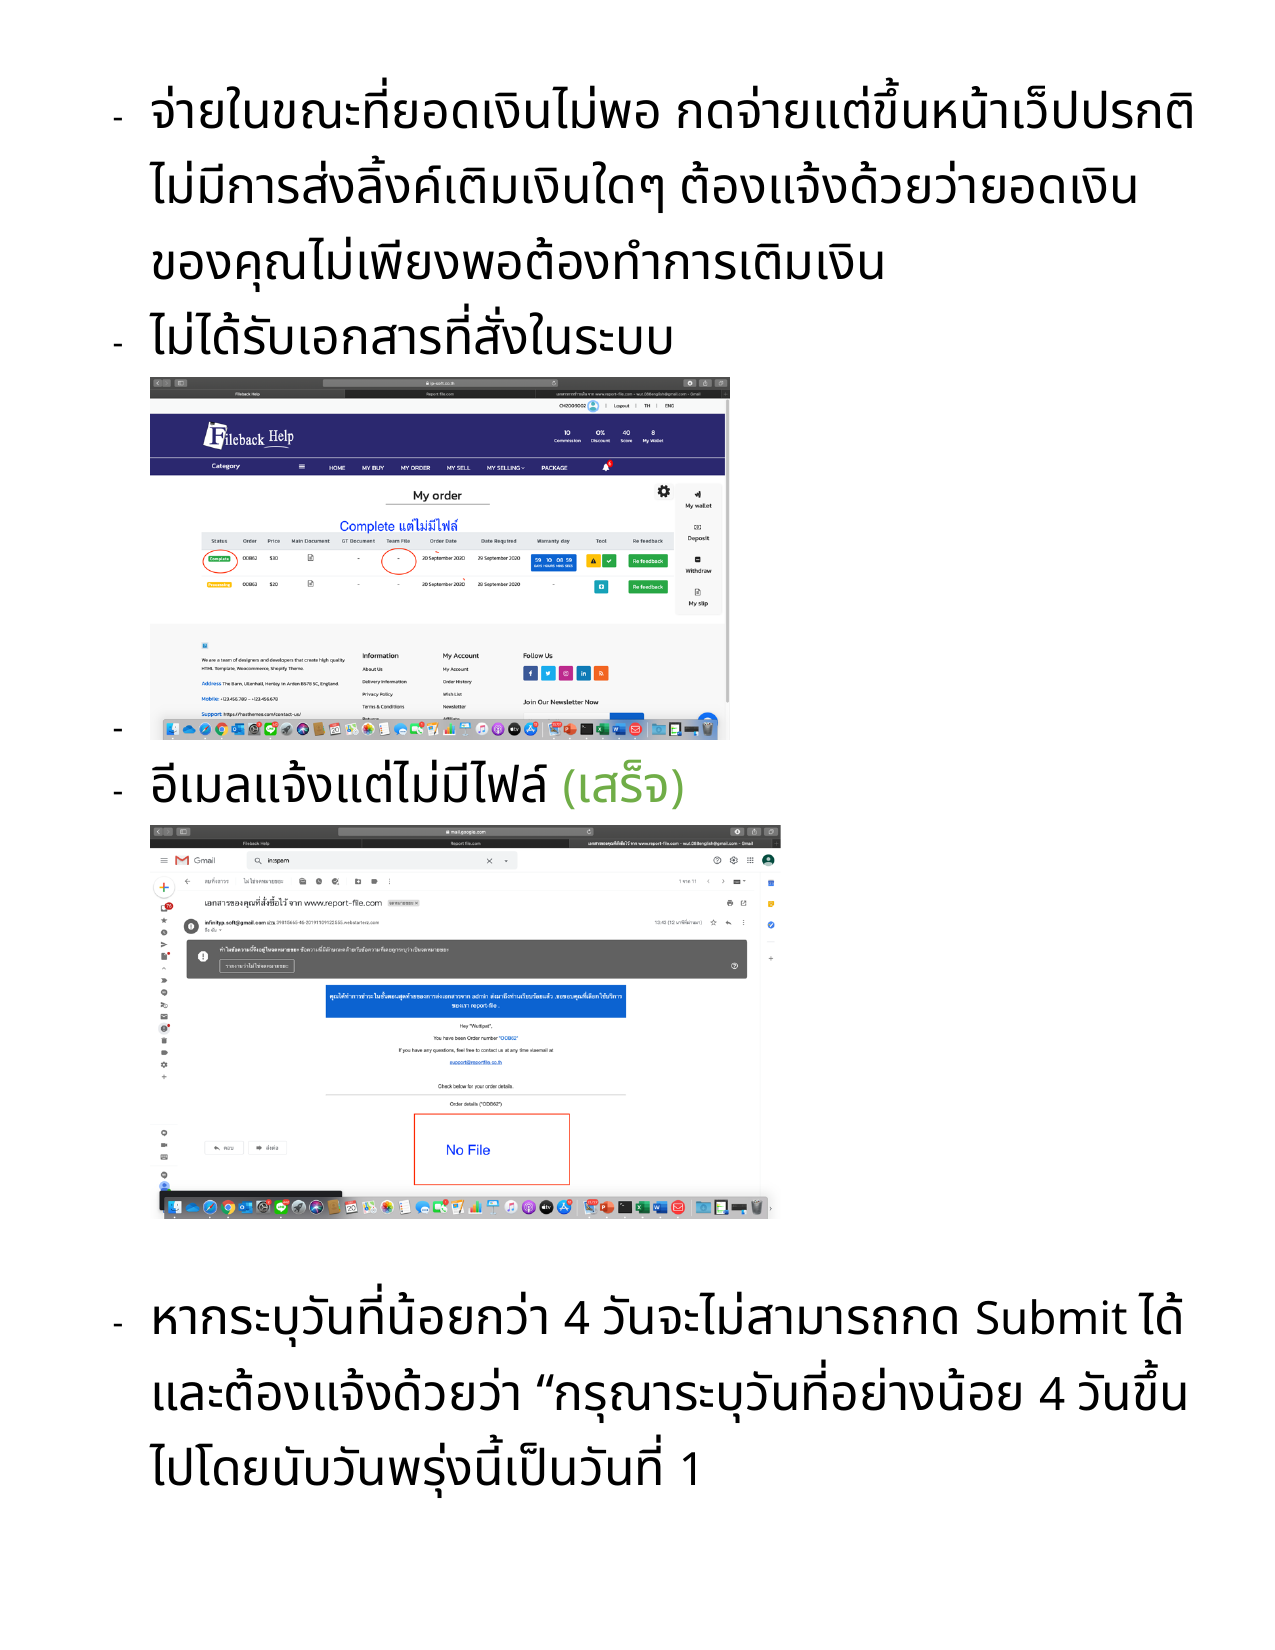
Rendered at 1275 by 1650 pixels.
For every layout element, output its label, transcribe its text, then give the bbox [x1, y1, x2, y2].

list อีเมลแจ้งแต่ไม่มีไฟล์ (เสร็จ) [112, 749, 1200, 825]
picture [150, 377, 730, 740]
list จ่ายในขณะที่ยอดเงินไม่พอ กดจ่ายแต่ขึ้นหน้าเว็ปปรกติไม่มีการส่งลิ้งค์เติมเงินใดๆ ต้องแจ้งด้วยว่ายอดเงินของคุณไม่เพียงพอต้องทำการเติมเงิน [112, 75, 1200, 302]
picture [150, 825, 781, 1219]
list หากระบุวันที่น้อยกว่า 4 วันจะไม่สามารถกด Submit ได้และต้องแจ้งด้วยว่า “กรุณาระบุวันที่อย่างน้อย 4 วันขึ้นไปโดยนับวันพรุ่งนี้เป็นวันที่ 1 [112, 1281, 1200, 1508]
list ไม่ได้รับเอกสารที่สั่งในระบบ [112, 302, 1200, 377]
